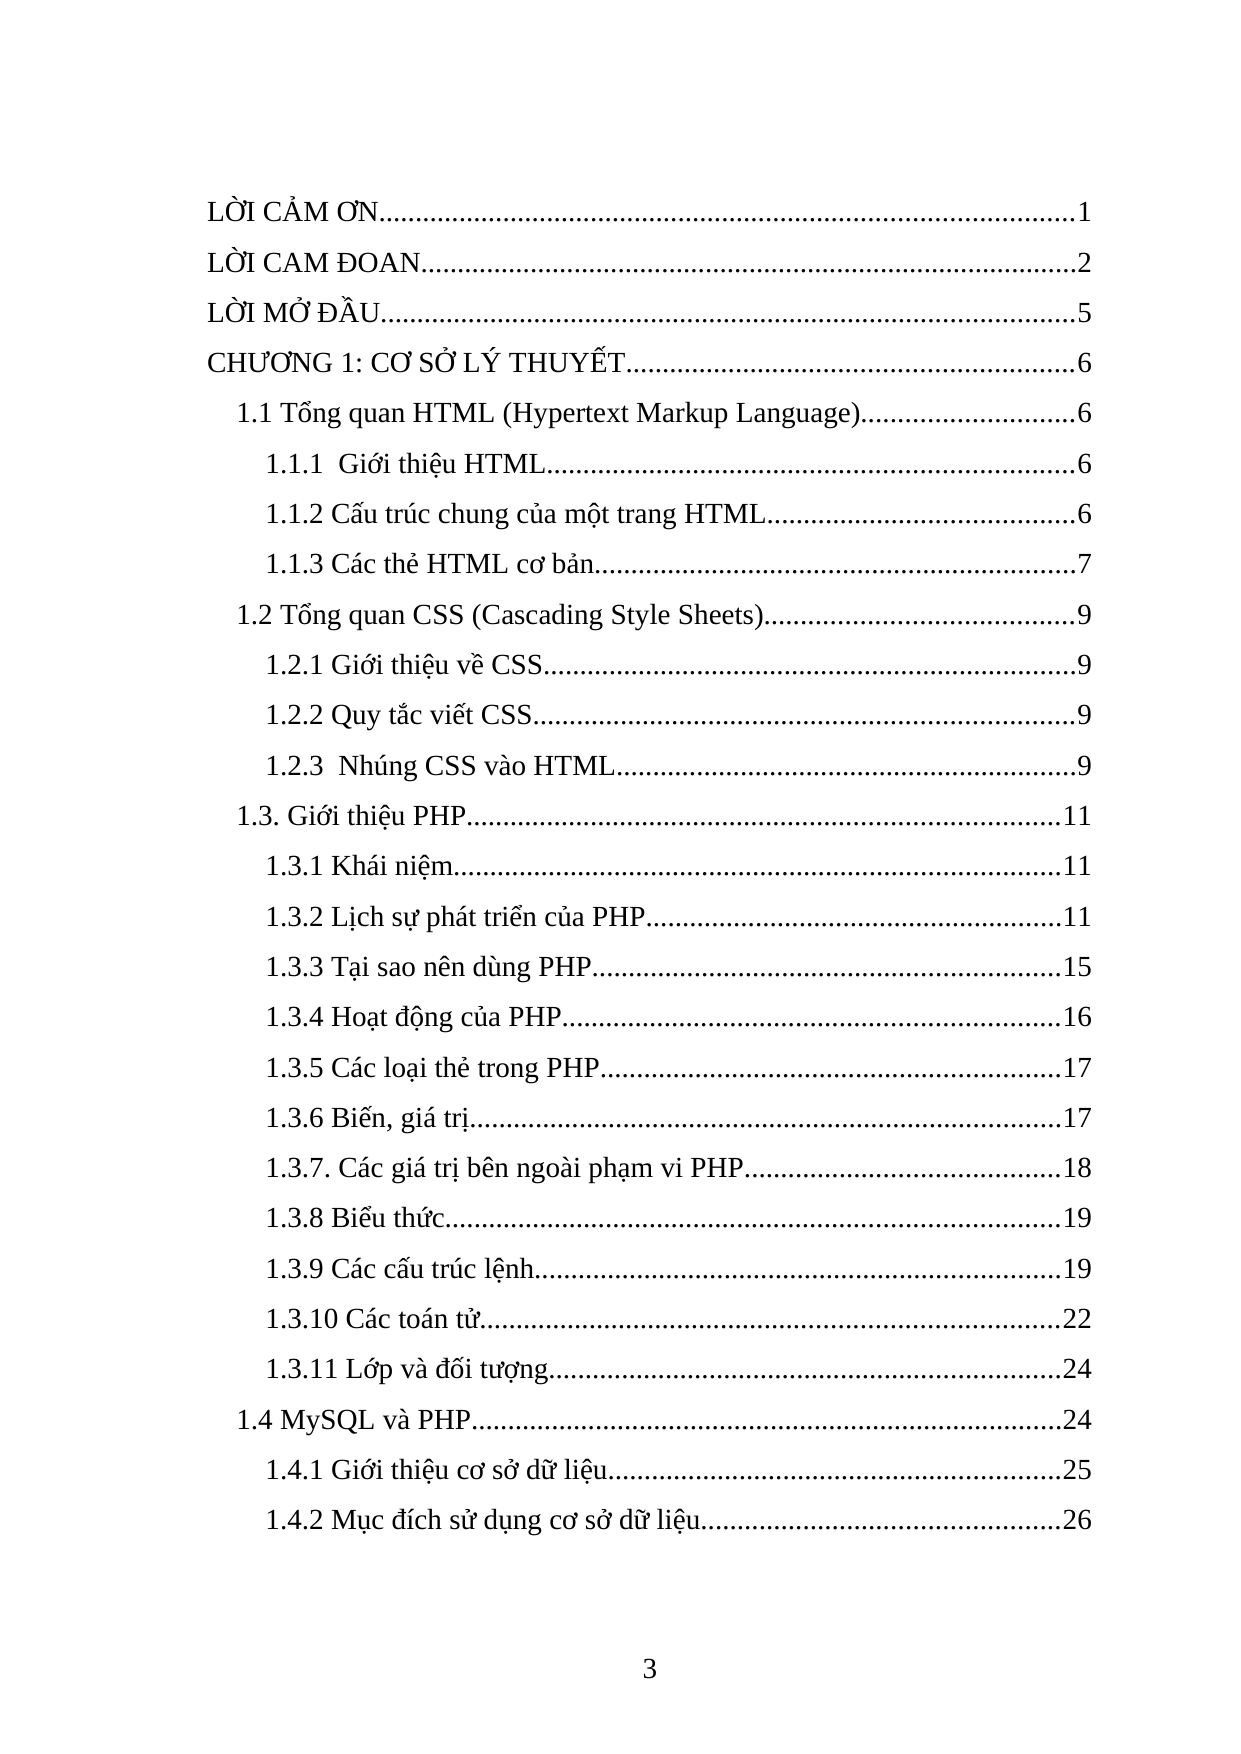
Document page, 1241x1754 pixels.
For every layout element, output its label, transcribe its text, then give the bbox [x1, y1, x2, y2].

text 1.2 Tổng quan CSS (Cascading Style Sheets) 9 [236, 597, 1092, 630]
text 1.3.2 Lịch sự phát triển của PHP 11 [265, 899, 1092, 932]
text 1.3.6 Biến, giá trị 17 [265, 1100, 1092, 1133]
text 1.3.8 Biểu thức 19 [265, 1201, 1092, 1234]
text 1.2.1 Giới thiệu về CSS 9 [265, 647, 1092, 681]
text 1.3.9 Các cấu trúc lệnh 19 [265, 1251, 1092, 1284]
text 1.1.1 Giới thiệu HTML 6 [265, 446, 1092, 479]
text 1.4 MySQL và PHP 24 [236, 1402, 1092, 1435]
text 1.1.2 Cấu trúc chung của một trang HTML 6 [265, 496, 1092, 530]
text 1.3. Giới thiệu PHP 11 [466, 798, 1092, 832]
text 1.1 Tổng quan HTML (Hypertext Markup Language) 6 [236, 396, 1092, 429]
text 1.3.4 Hoạt động của PHP 16 [265, 999, 1092, 1033]
text 1.2.3 Nhúng CSS vào HTML 9 [265, 748, 338, 781]
text 1.2.3 Nhúng CSS vào HTML 9 [616, 748, 1092, 781]
text 1.2.2 Quy tắc viết CSS 9 [265, 697, 1092, 731]
text 1.3.10 Các toán tử 22 [265, 1301, 1092, 1335]
text LỜI MỞ ĐẦU 5 [207, 295, 1092, 328]
text 1.4.2 Mục đích sử dụng cơ sở dữ liệu 26 [265, 1502, 1092, 1536]
text 1.3.5 Các loại thẻ trong PHP 17 [265, 1050, 1092, 1083]
text 1.1.3 Các thẻ HTML cơ bản 7 [265, 547, 1092, 580]
text 1.3.1 Khái niệm 11 [265, 848, 1092, 882]
text LỜI CAM ĐOAN 2 [207, 245, 1092, 278]
text 1.3.3 Tại sao nên dùng PHP 15 [265, 949, 1092, 983]
text 1.3.11 Lớp và đối tượng 24 [265, 1352, 1092, 1385]
text 1.4.1 Giới thiệu cơ sở dữ liệu 25 [265, 1452, 1092, 1486]
text LỜI CẢM ƠN 1 [207, 194, 1092, 228]
text 1.3.7. Các giá trị bên ngoài phạm vi PHP 18 [265, 1150, 1092, 1184]
text CHƯƠNG 1: CƠ SỞ LÝ THUYẾT 6 [207, 345, 1092, 379]
